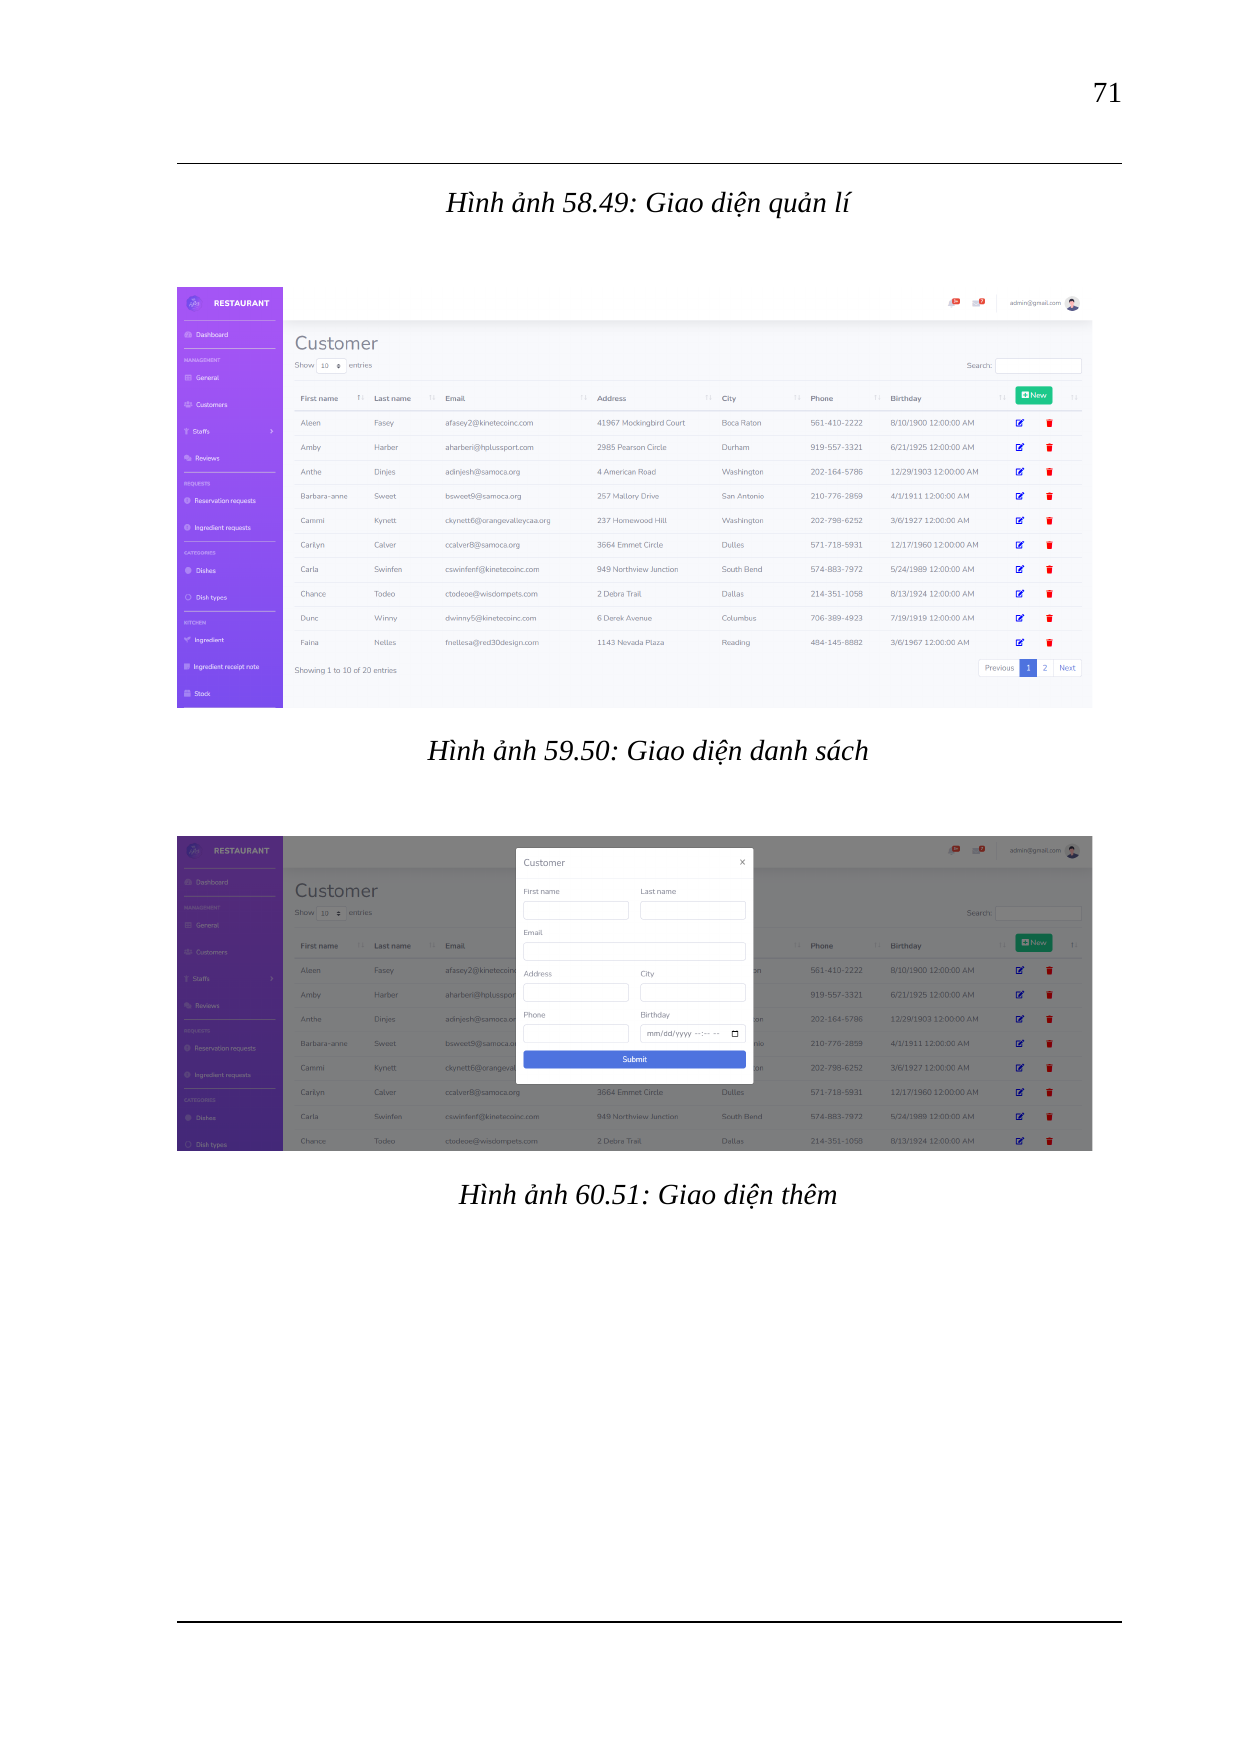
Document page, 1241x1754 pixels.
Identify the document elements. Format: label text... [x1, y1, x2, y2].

picture [177, 836, 1093, 1151]
picture [177, 287, 1093, 708]
